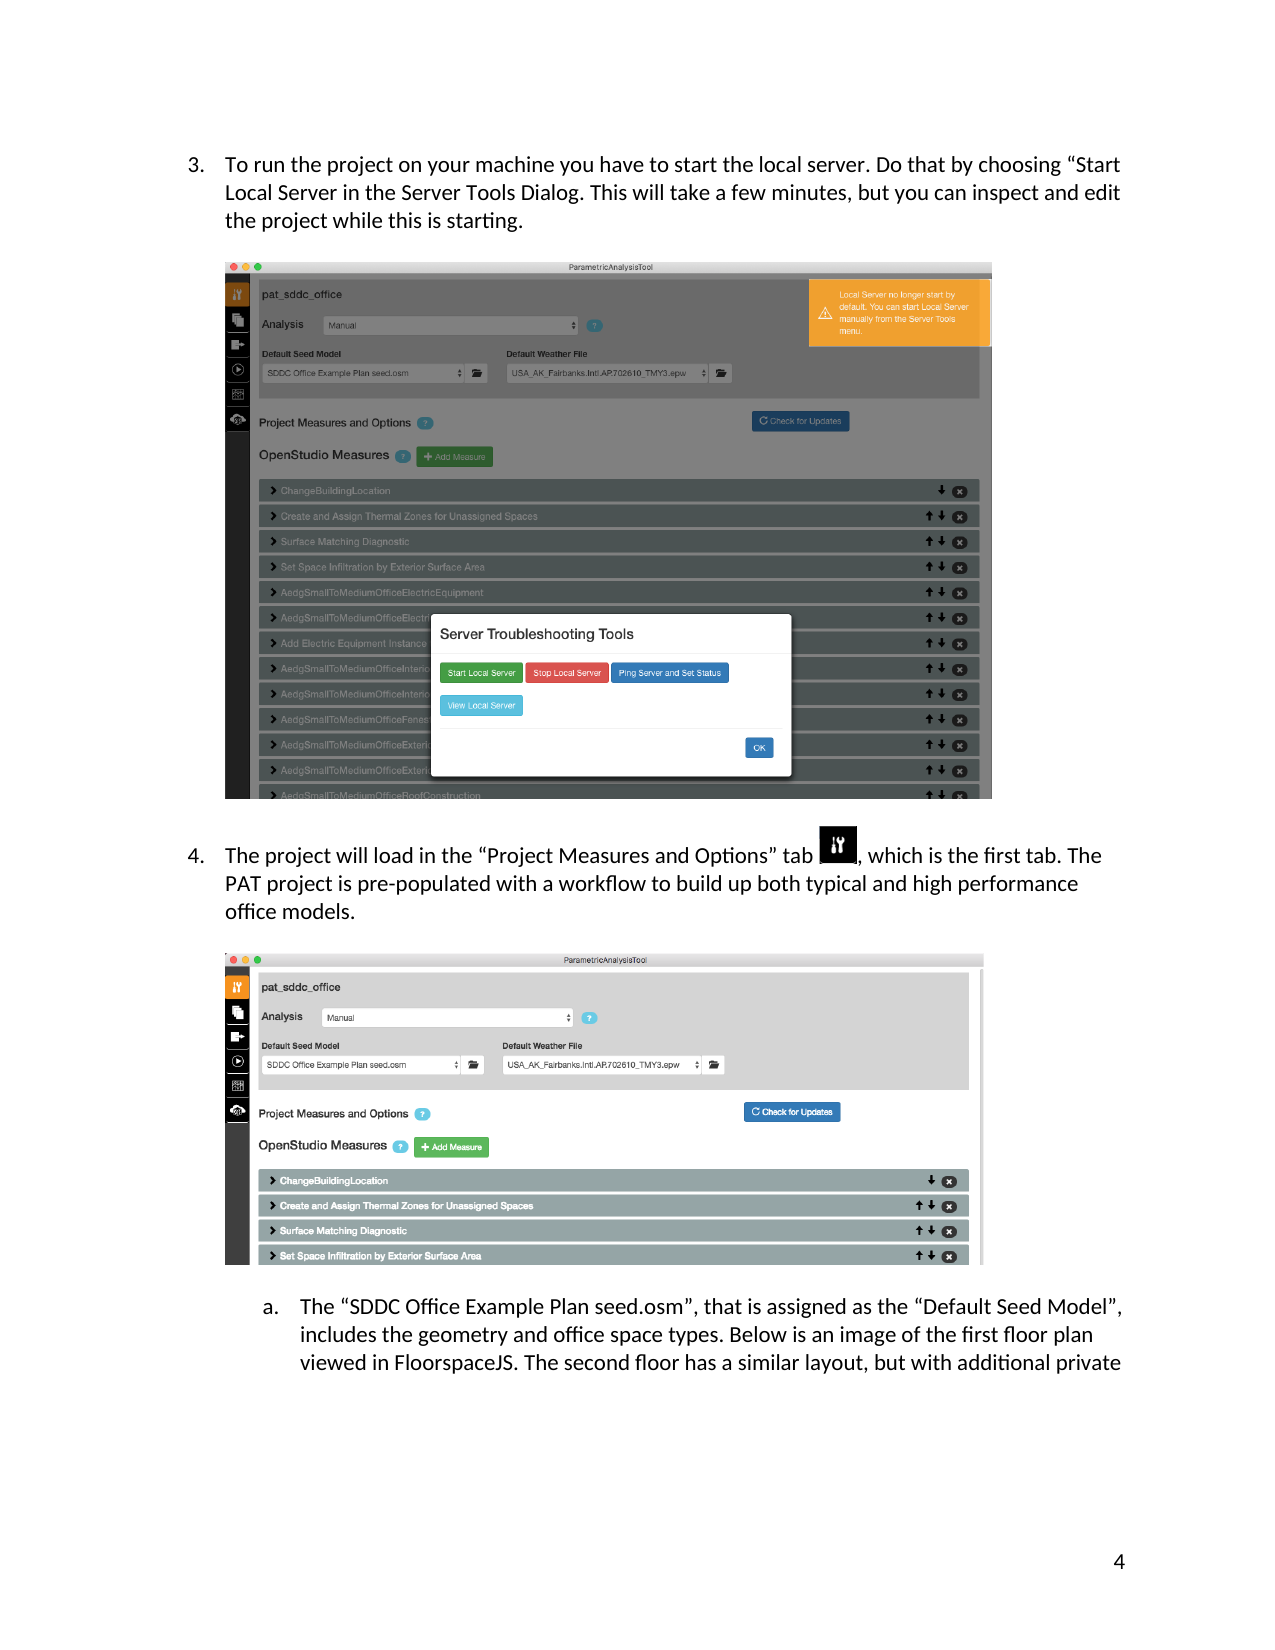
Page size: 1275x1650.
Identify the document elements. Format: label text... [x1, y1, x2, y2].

list To run the project on your machine you have to start the local server. Do that by choosing “Start Local Server in the Server Tools Dialog. This will take a few minutes, but you can inspect and edit the project while this is starting. [187, 150, 1125, 234]
picture [819, 826, 857, 864]
picture [225, 262, 992, 799]
list The project will load in the “Project Measures and Options” tab , which is the first tab. The PAT project is pre-populated with a workflow to build up both typical and high performance office models. [187, 826, 1125, 925]
picture [225, 953, 984, 1265]
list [262, 1292, 1125, 1376]
